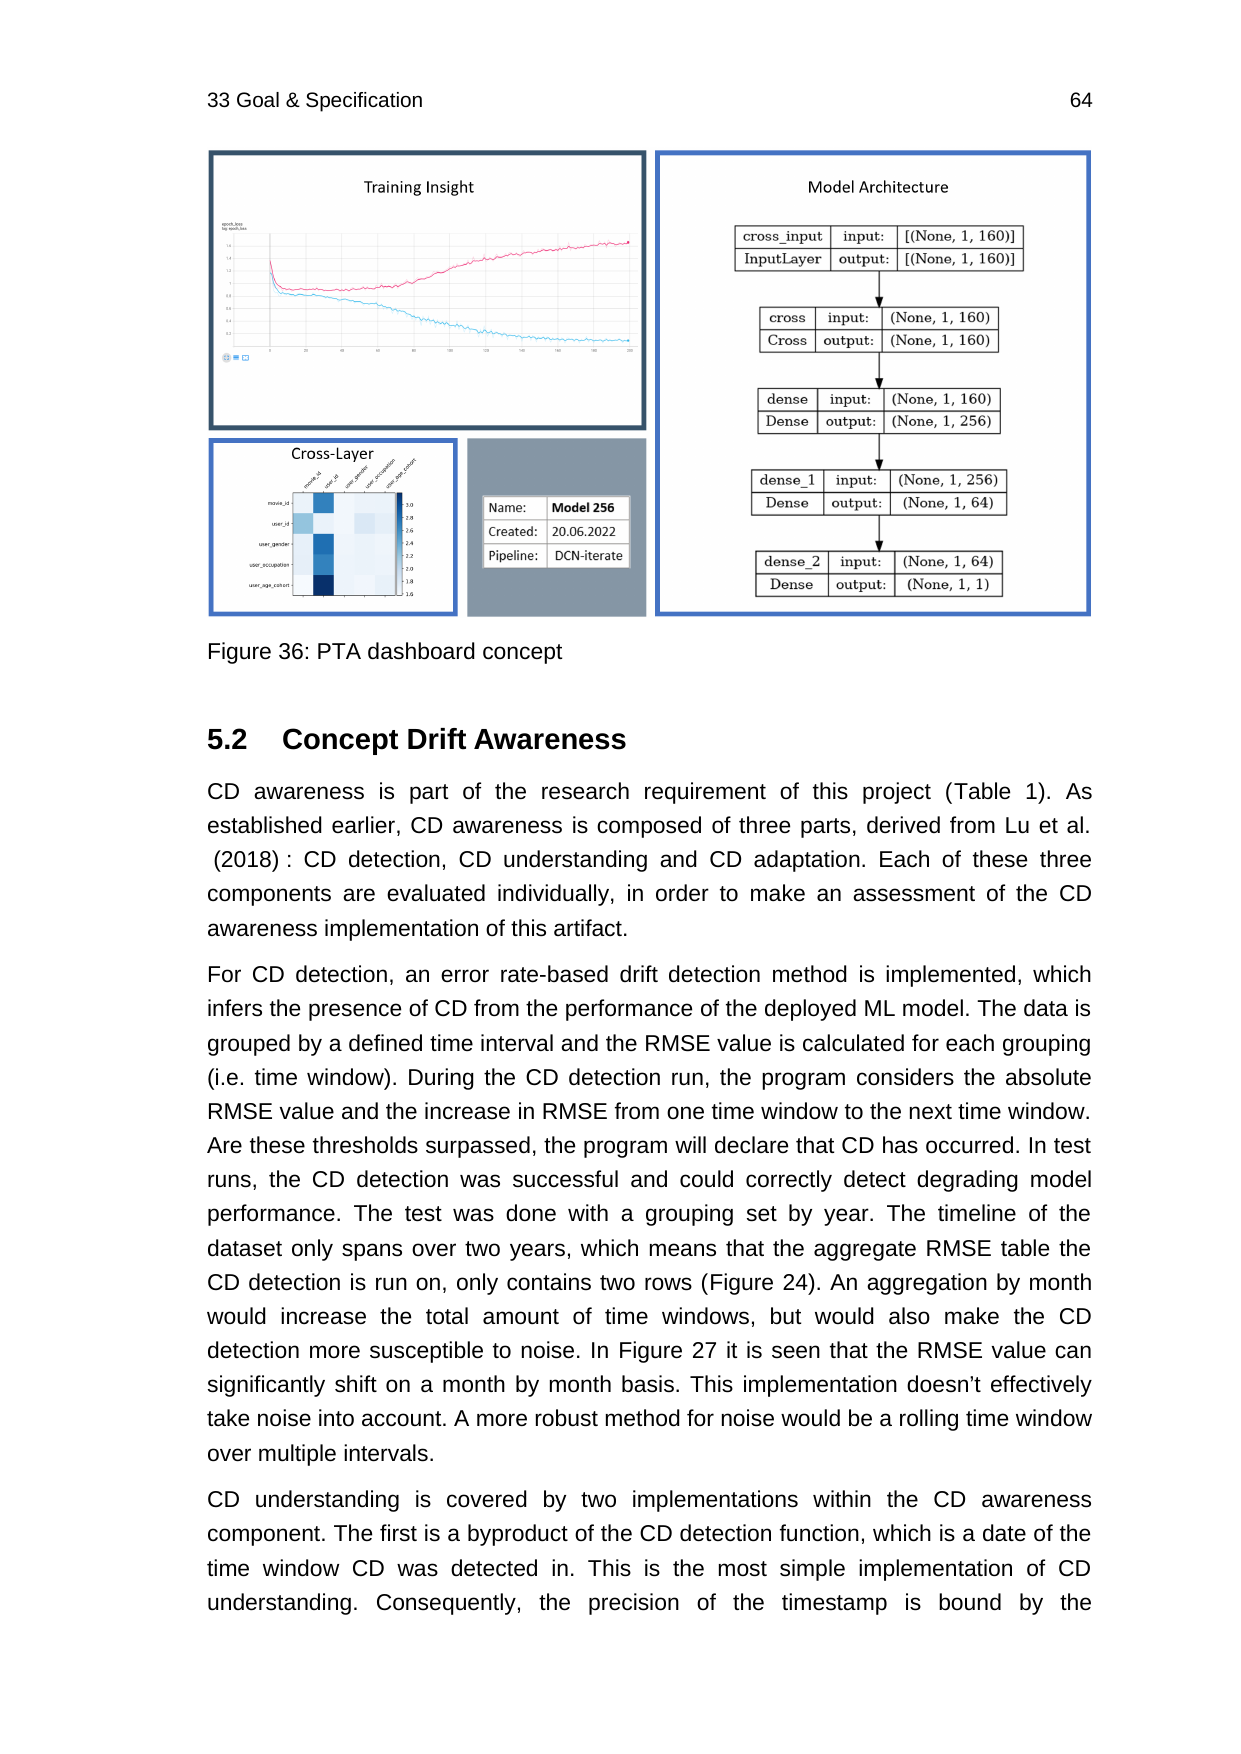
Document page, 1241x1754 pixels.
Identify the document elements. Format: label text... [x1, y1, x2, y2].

picture [206, 147, 1093, 618]
subtitle Concept Drift Awareness [207, 722, 1092, 755]
text CD awareness is part of the research requirement of this project (Table 1). As established earlier, CD awareness is composed of three parts, derived from Lu et al. : CD detection, CD understanding and CD adaptation. Each of these three components are evaluated individually, in order to make an assessment of the CD awareness implementation of this artifact. [207, 778, 1092, 941]
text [207, 1486, 1092, 1615]
